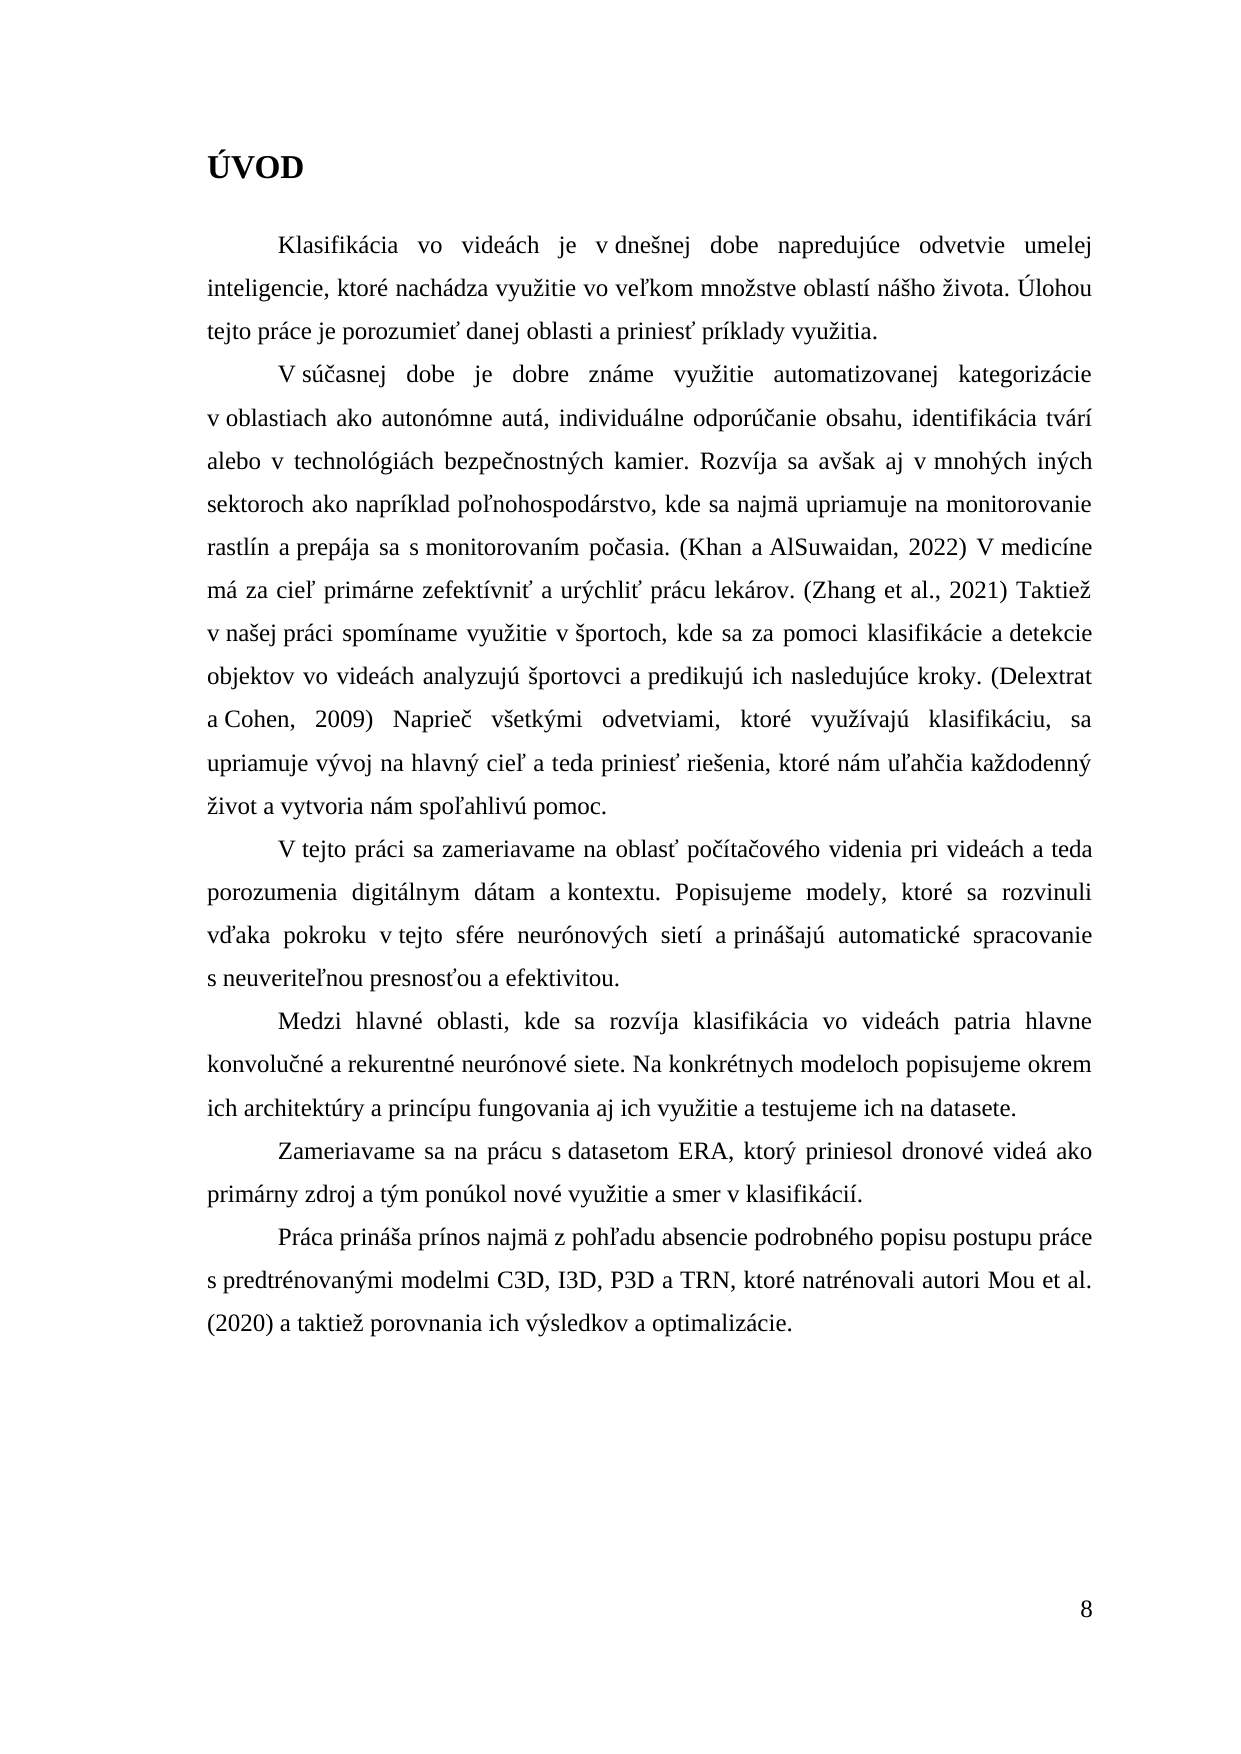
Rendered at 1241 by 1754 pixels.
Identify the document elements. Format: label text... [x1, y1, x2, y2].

text V súčasnej dobe je dobre známe využitie automatizovanej kategorizácie v oblastiach ako autonómne autá, individuálne odporúčanie obsahu, identifikácia tvárí alebo v technológiách bezpečnostných kamier. Rozvíja sa avšak aj v mnohých iných sektoroch ako napríklad poľnohospodárstvo, kde sa najmä upriamuje na monitorovanie rastlín a prepája sa s monitorovaním počasia. (Khan a AlSuwaidan, 2022) V medicíne má za cieľ primárne zefektívniť a urýchliť prácu lekárov. (Zhang et al., 2021) Taktiež v našej práci spomíname využitie v športoch, kde sa za pomoci klasifikácie a detekcie objektov vo videách analyzujú športovci a predikujú ich nasledujúce kroky. (Delextrat a Cohen, 2009) Naprieč všetkými odvetviami, ktoré využívajú klasifikáciu, sa upriamuje vývoj na hlavný cieľ a teda priniesť riešenia, ktoré nám uľahčia každodenný život a vytvoria nám spoľahlivú pomoc. [207, 359, 1092, 819]
subtitle Úvod [207, 148, 1092, 186]
text Zameriavame sa na prácu s datasetom ERA, ktorý priniesol dronové videá ako primárny zdroj a tým ponúkol nové využitie a smer v klasifikácií. [207, 1136, 1092, 1208]
text Práca prináša prínos najmä z pohľadu absencie podrobného popisu postupu práce s predtrénovanými modelmi C3D, I3D, P3D a TRN, ktoré natrénovali autori Mou et al. (2020) a taktiež porovnania ich výsledkov a optimalizácie. [207, 1222, 1092, 1337]
text Klasifikácia vo videách je v dnešnej dobe napredujúce odvetvie umelej inteligencie, ktoré nachádza využitie vo veľkom množstve oblastí nášho života. Úlohou tejto práce je porozumieť danej oblasti a priniesť príklady využitia. [207, 230, 1092, 345]
text Medzi hlavné oblasti, kde sa rozvíja klasifikácia vo videách patria hlavne konvolučné a rekurentné neurónové siete. Na konkrétnych modeloch popisujeme okrem ich architektúry a princípu fungovania aj ich využitie a testujeme ich na datasete. [207, 1006, 1092, 1121]
text V tejto práci sa zameriavame na oblasť počítačového videnia pri videách a teda porozumenia digitálnym dátam a kontextu. Popisujeme modely, ktoré sa rozvinuli vďaka pokroku v tejto sfére neurónových sietí a prinášajú automatické spracovanie s neuveriteľnou presnosťou a efektivitou. [207, 834, 1092, 992]
